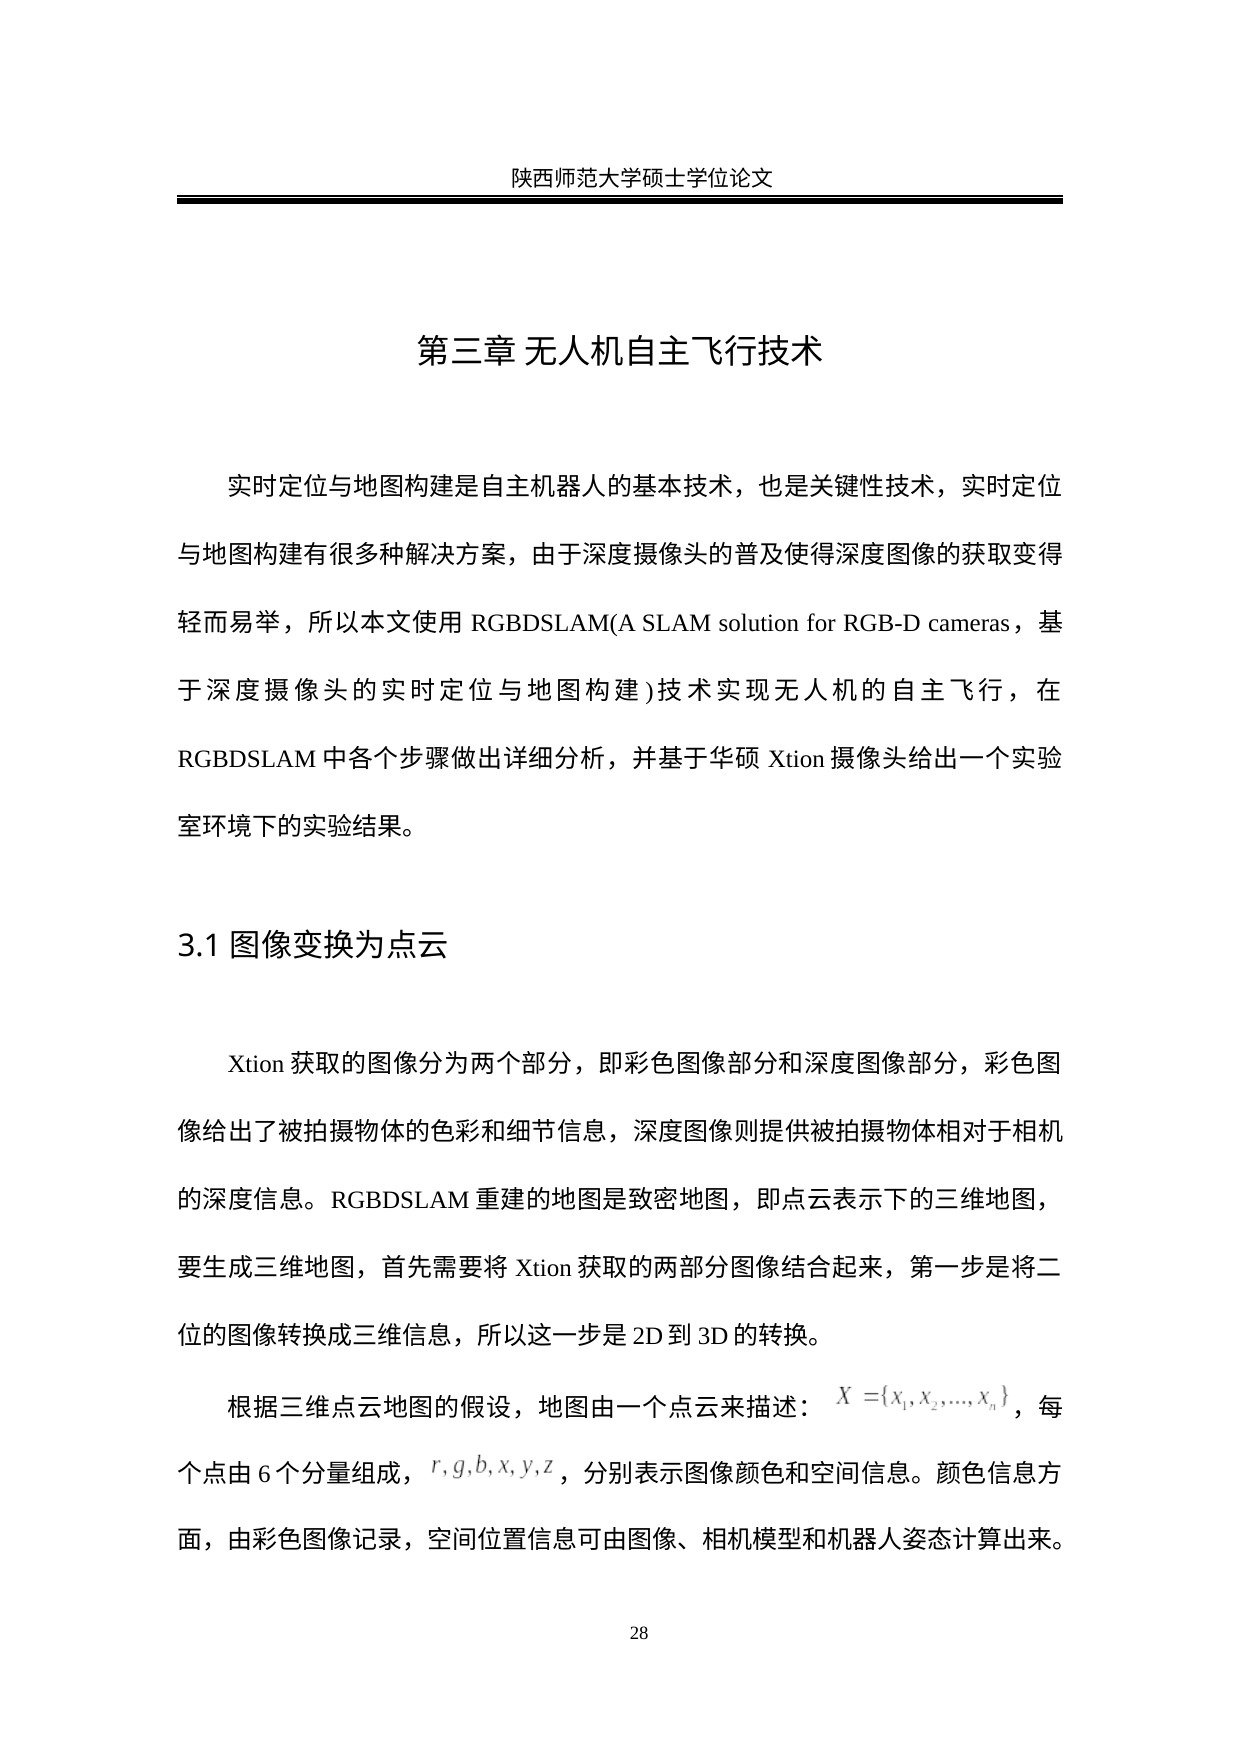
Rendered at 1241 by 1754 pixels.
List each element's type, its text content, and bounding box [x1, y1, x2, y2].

text Xtion获取的图像分为两个部分，即彩色图像部分和深度图像部分，彩色图像给出了被拍摄物体的色彩和细节信息，深度图像则提供被拍摄物体相对于相机的深度信息。RGBDSLAM重建的地图是致密地图，即点云表示下的三维地图，要生成三维地图，首先需要将Xtion获取的两部分图像结合起来，第一步是将二位的图像转换成三维信息，所以这一步是2D到3D的转换。 [177, 1028, 1063, 1368]
subtitle 3.1 图像变换为点云 [177, 909, 1063, 977]
text 实时定位与地图构建是自主机器人的基本技术，也是关键性技术，实时定位与地图构建有很多种解决方案，由于深度摄像头的普及使得深度图像的获取变得轻而易举，所以本文使用RGBDSLAM(A SLAM solution for RGB-D cameras，基于深度摄像头的实时定位与地图构建)技术实现无人机的自主飞行，在RGBDSLAM中各个步骤做出详细分析，并基于华硕Xtion摄像头给出一个实验室环境下的实验结果。 [177, 451, 1063, 858]
text 根据三维点云地图的假设，地图由一个点云来描述： ，每个点由6个分量组成，，分别表示图像颜色和空间信息。颜色信息方面，由彩色图像记录，空间位置信息可由图像、相机模型和机器人姿态计算出来。 [177, 1368, 1063, 1571]
subtitle 第三章 无人机自主飞行技术 [177, 315, 1063, 383]
